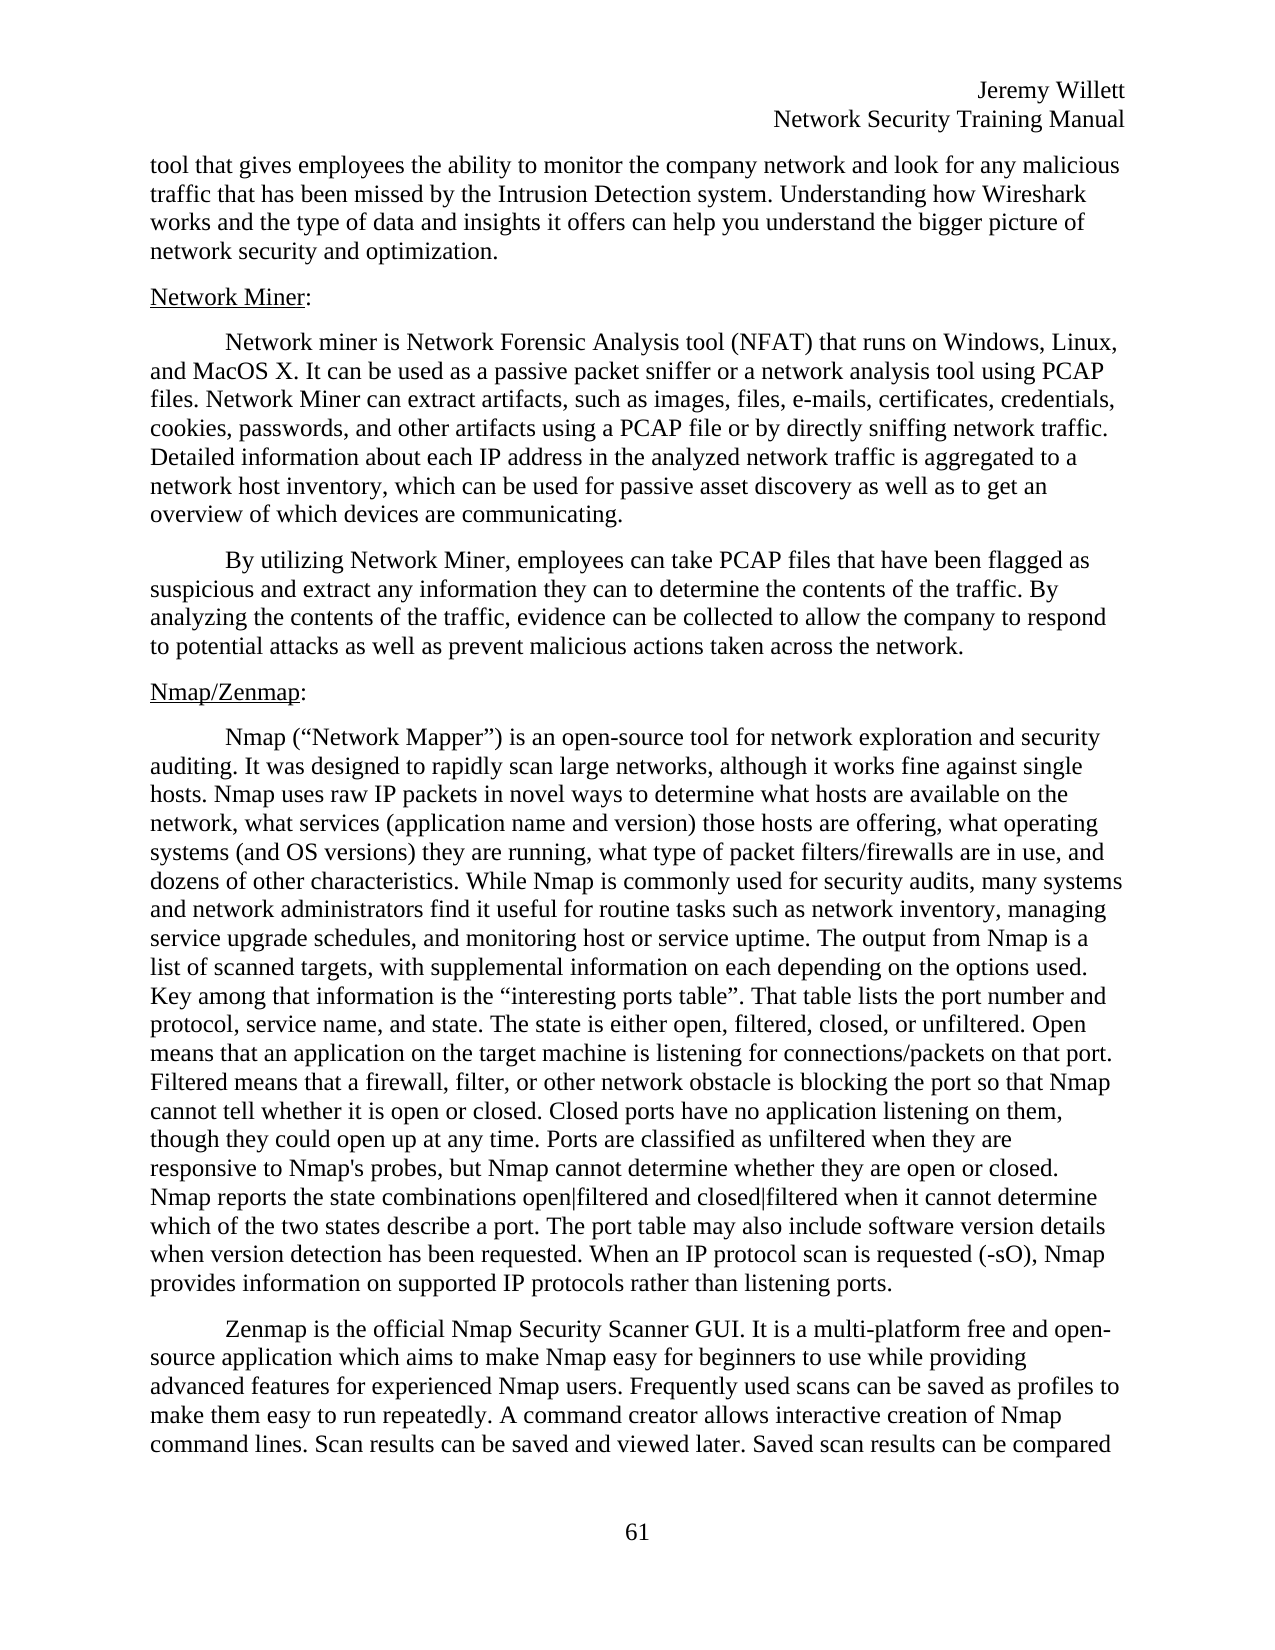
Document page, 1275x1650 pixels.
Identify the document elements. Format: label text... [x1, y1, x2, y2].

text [150, 150, 1125, 265]
text Network Miner: [150, 282, 1125, 310]
text Network miner is Network Forensic Analysis tool (NFAT) that runs on Windows, Linux, and MacOS X. It can be used as a passive packet sniffer or a network analysis tool using PCAP files. Network Miner can extract artifacts, such as images, files, e-mails, certificates, credentials, cookies, passwords, and other artifacts using a PCAP file or by directly sniffing network traffic. Detailed information about each IP address in the analyzed network traffic is aggregated to a network host inventory, which can be used for passive asset discovery as well as to get an overview of which devices are communicating. [150, 327, 1125, 528]
text By utilizing Network Miner, employees can take PCAP files that have been flagged as suspicious and extract any information they can to determine the contents of the traffic. By analyzing the contents of the traffic, evidence can be collected to allow the company to respond to potential attacks as well as prevent malicious actions taken across the network. [150, 545, 1125, 660]
text Nmap/Zenmap: [150, 677, 1125, 705]
text Nmap (“Network Mapper”) is an open-source tool for network exploration and security auditing. It was designed to rapidly scan large networks, although it works fine against single hosts. Nmap uses raw IP packets in novel ways to determine what hosts are available on the network, what services (application name and version) those hosts are offering, what operating systems (and OS versions) they are running, what type of packet filters/firewalls are in use, and dozens of other characteristics. While Nmap is commonly used for security audits, many systems and network administrators find it useful for routine tasks such as network inventory, managing service upgrade schedules, and monitoring host or service uptime. The output from Nmap is a list of scanned targets, with supplemental information on each depending on the options used. Key among that information is the “interesting ports table”. That table lists the port number and protocol, service name, and state. The state is either open, filtered, closed, or unfiltered. Open means that an application on the target machine is listening for connections/packets on that port. Filtered means that a firewall, filter, or other network obstacle is blocking the port so that Nmap cannot tell whether it is open or closed. Closed ports have no application listening on them, though they could open up at any time. Ports are classified as unfiltered when they are responsive to Nmap's probes, but Nmap cannot determine whether they are open or closed. Nmap reports the state combinations open|filtered and closed|filtered when it cannot determine which of the two states describe a port. The port table may also include software version details when version detection has been requested. When an IP protocol scan is requested (-sO), Nmap provides information on supported IP protocols rather than listening ports. [150, 722, 1125, 1297]
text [150, 1314, 1125, 1457]
